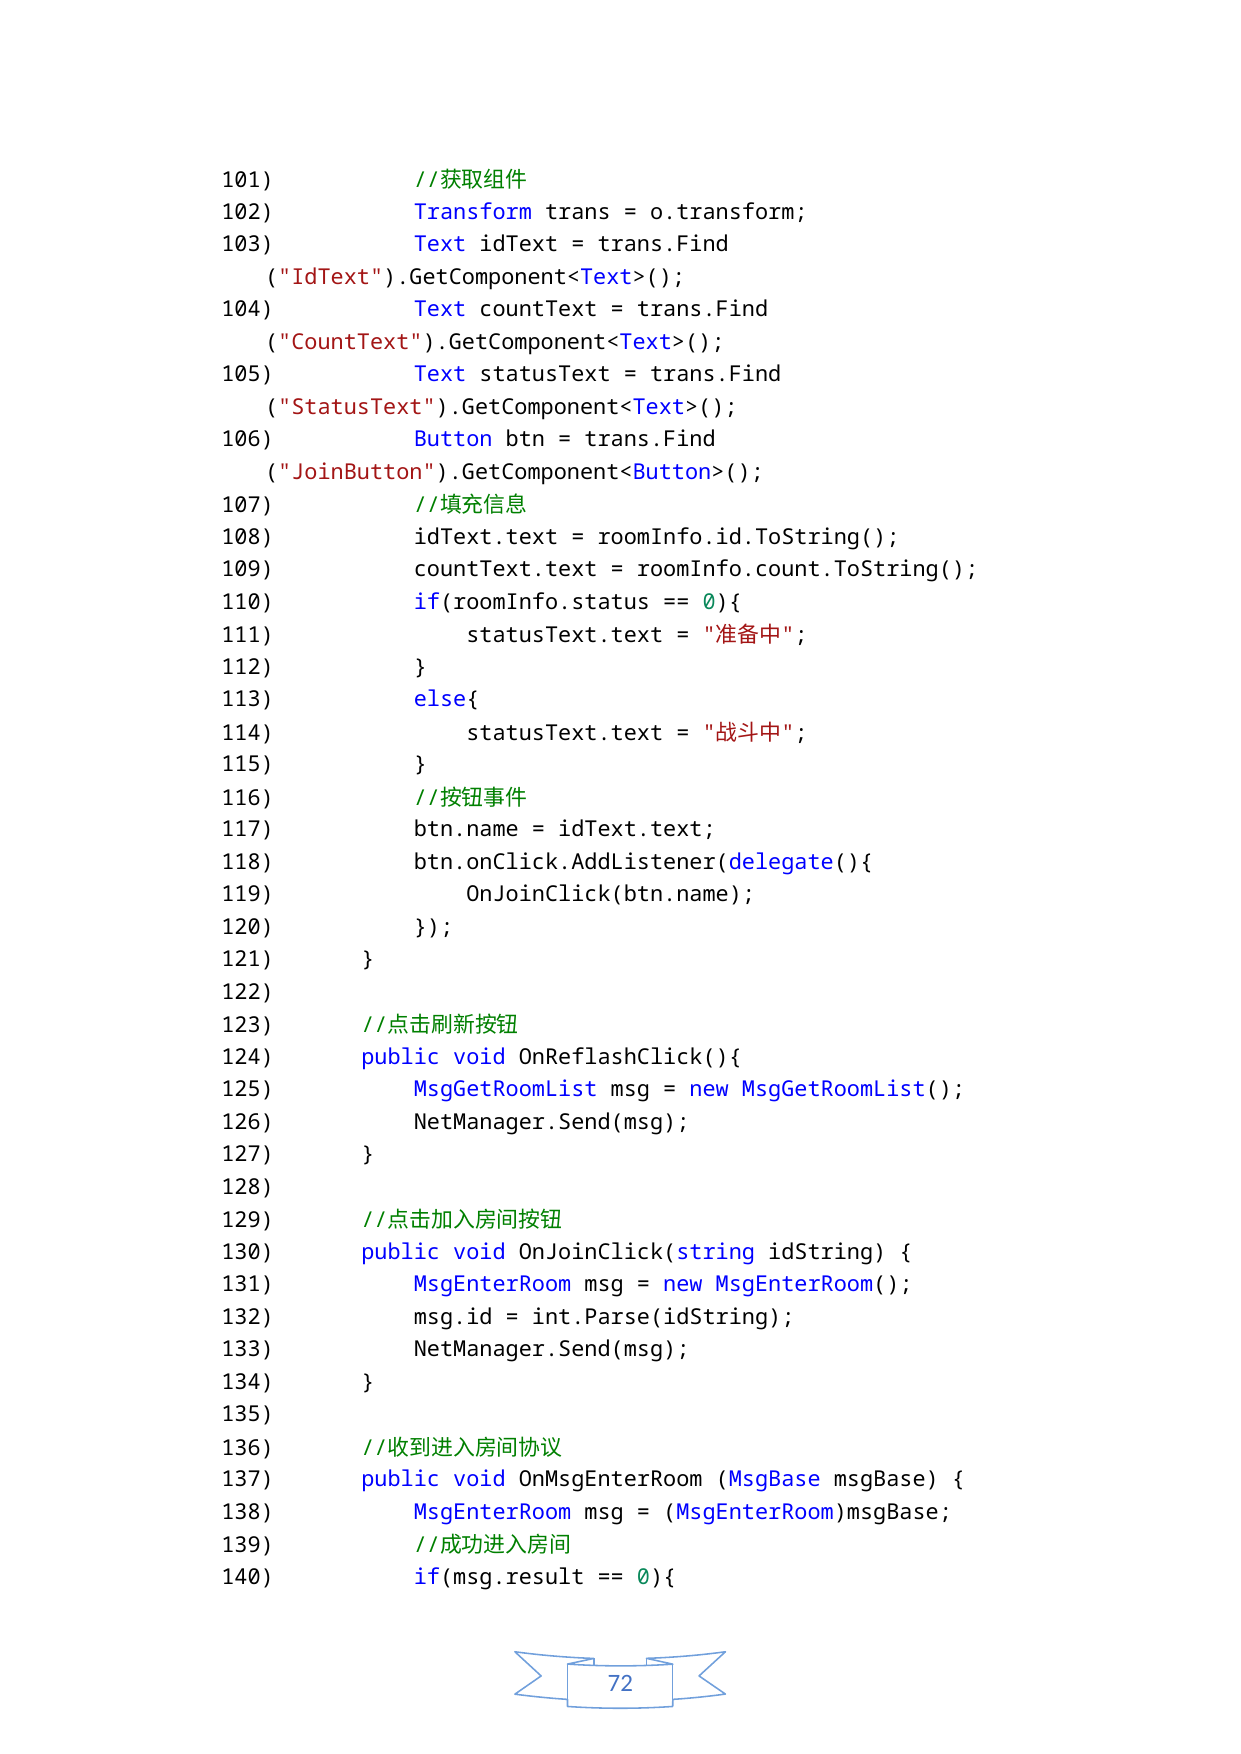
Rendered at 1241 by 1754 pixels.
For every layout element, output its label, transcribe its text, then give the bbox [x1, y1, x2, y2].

list //获取组件 [221, 162, 1063, 194]
list statusText.text = "准备中"; [221, 617, 1063, 649]
list //点击刷新按钮 [221, 1007, 1063, 1039]
list Button btn = trans.Find("JoinButton").GetComponent<Button>(); [221, 422, 1063, 487]
list btn.onClick.AddListener(delegate(){ [221, 844, 1063, 877]
list MsgEnterRoom msg = new MsgEnterRoom(); [221, 1267, 1063, 1299]
list } [221, 1364, 1063, 1397]
list } [221, 747, 1063, 779]
list //按钮事件 [221, 779, 1063, 812]
list } [221, 649, 1063, 682]
list OnJoinClick(btn.name); [221, 877, 1063, 909]
list countText.text = roomInfo.count.ToString(); [221, 552, 1063, 584]
list Text countText = trans.Find("CountText").GetComponent<Text>(); [221, 292, 1063, 357]
list NetManager.Send(msg); [221, 1104, 1063, 1137]
list //收到进入房间协议 [221, 1429, 1063, 1462]
list public void OnJoinClick(string idString) { [221, 1234, 1063, 1267]
list public void OnMsgEnterRoom (MsgBase msgBase) { [221, 1462, 1063, 1494]
list MsgEnterRoom msg = (MsgEnterRoom)msgBase; [221, 1494, 1063, 1527]
list else{ [221, 682, 1063, 714]
list statusText.text = "战斗中"; [221, 714, 1063, 747]
list Text statusText = trans.Find("StatusText").GetComponent<Text>(); [221, 357, 1063, 422]
list } [221, 1137, 1063, 1169]
list btn.name = idText.text; [221, 812, 1063, 844]
list Text idText = trans.Find("IdText").GetComponent<Text>(); [221, 227, 1063, 292]
list idText.text = roomInfo.id.ToString(); [221, 519, 1063, 552]
list //成功进入房间 [221, 1527, 1063, 1559]
list if(roomInfo.status == 0){ [221, 584, 1063, 617]
list public void OnReflashClick(){ [221, 1039, 1063, 1072]
list }); [221, 909, 1063, 942]
list NetManager.Send(msg); [221, 1332, 1063, 1364]
list if(msg.result == 0){ [221, 1559, 1063, 1592]
list //填充信息 [221, 487, 1063, 519]
list //点击加入房间按钮 [221, 1202, 1063, 1234]
list msg.id = int.Parse(idString); [221, 1299, 1063, 1332]
list MsgGetRoomList msg = new MsgGetRoomList(); [221, 1072, 1063, 1104]
list } [221, 942, 1063, 974]
list Transform trans = o.transform; [221, 194, 1063, 227]
